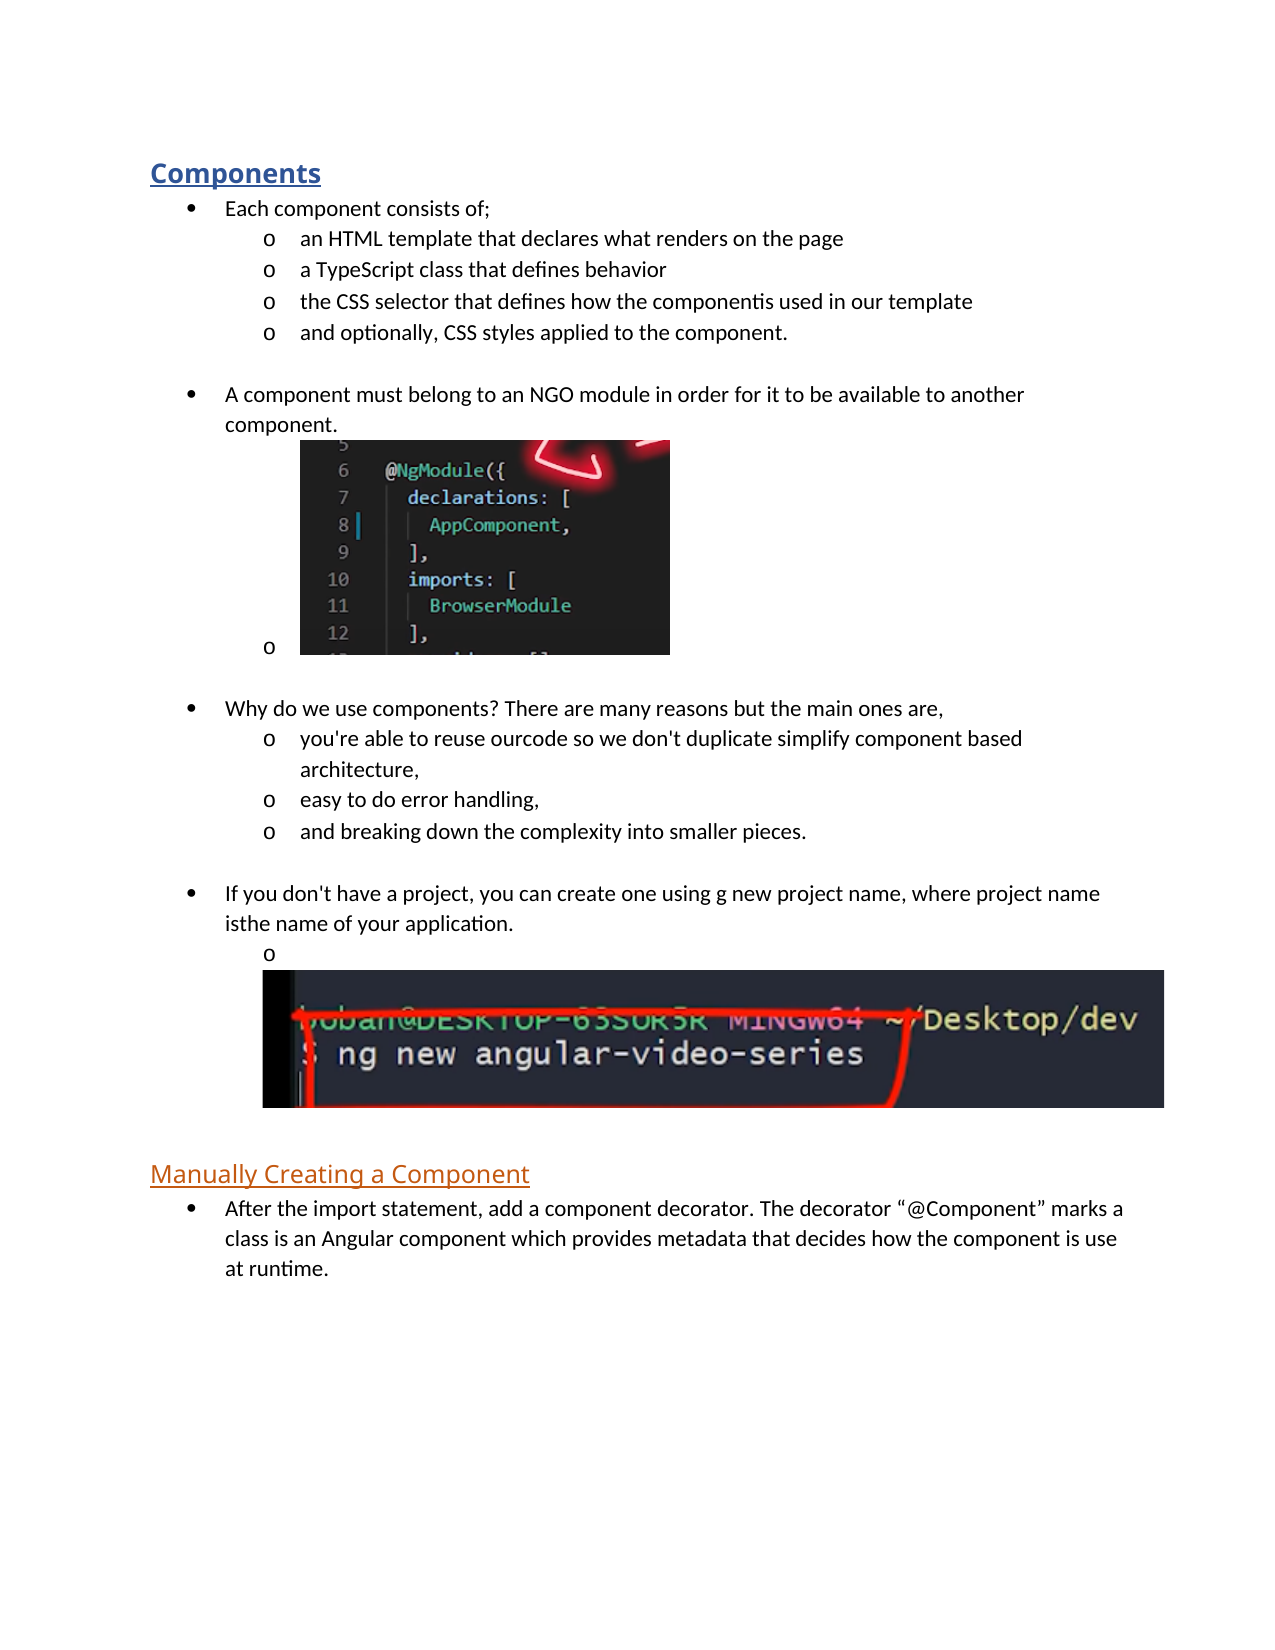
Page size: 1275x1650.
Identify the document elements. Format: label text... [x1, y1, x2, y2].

list After the import statement, add a component decorator. The decorator “@Component” marks a class is an Angular component which provides metadata that decides how the component is use at runtime. [187, 1194, 1125, 1282]
list and breaking down the complexity into smaller pieces. [262, 817, 1125, 876]
list If you don't have a project, you can create one using g new project name, where project name isthe name of your application. [187, 879, 1125, 937]
list Each component consists of; [187, 194, 1125, 222]
list A component must belong to an NGO module in order for it to be available to another component. [187, 380, 1125, 438]
picture [300, 440, 670, 655]
list a TypeScript class that defines behavior [262, 256, 1125, 285]
picture [262, 970, 1165, 1108]
list you're able to reuse ourcode so we don't duplicate simplify component based architecture, [262, 724, 1125, 783]
list and optionally, CSS styles applied to the component. [262, 318, 1125, 378]
list Why do we use components? There are many reasons but the main ones are, [187, 694, 1125, 722]
list the CSS selector that defines how the componentis used in our template [262, 287, 1125, 316]
subtitle Manually Creating a Component [150, 1157, 1125, 1191]
list easy to do error handling, [262, 786, 1125, 815]
list an HTML template that declares what renders on the page [262, 224, 1125, 253]
subtitle Components [150, 154, 1125, 191]
